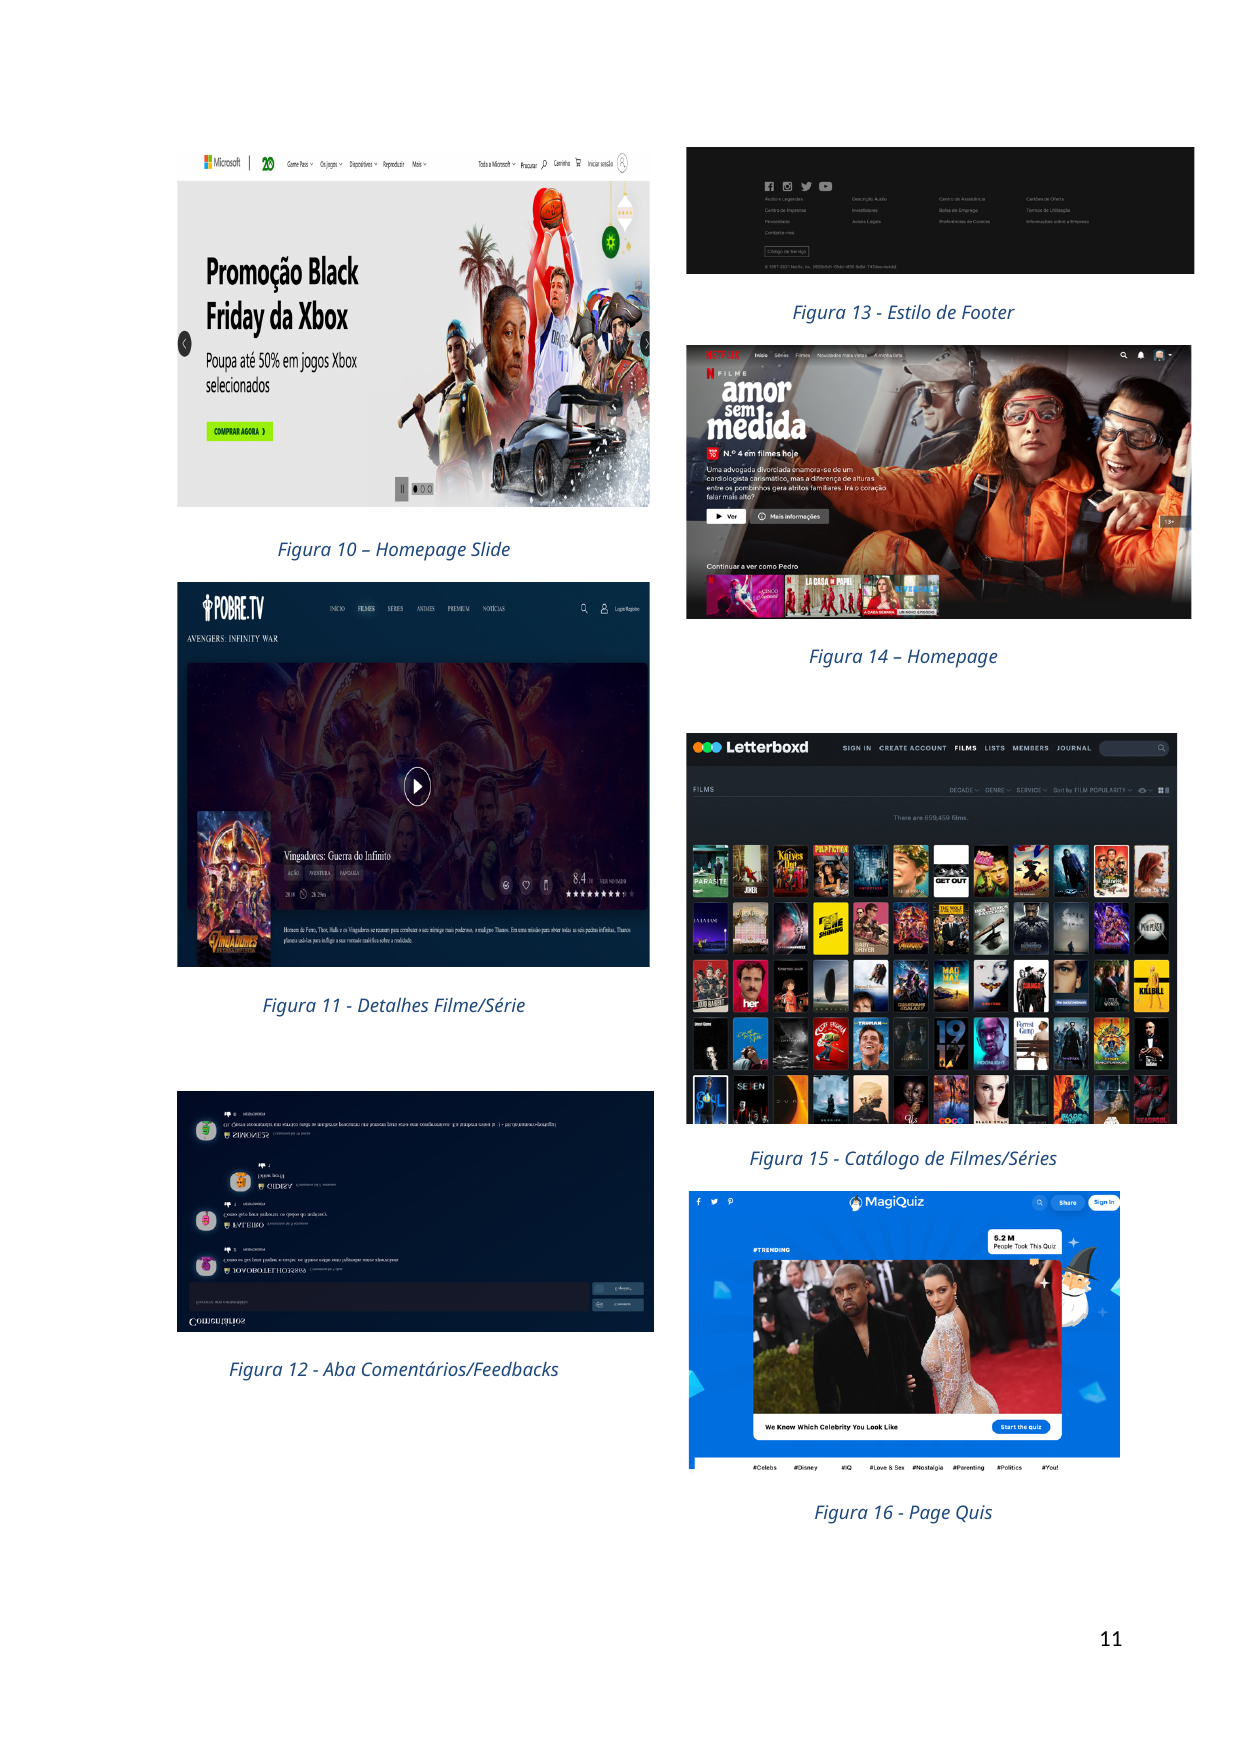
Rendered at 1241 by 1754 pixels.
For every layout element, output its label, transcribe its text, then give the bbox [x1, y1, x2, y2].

text Figura 13 - Estilo de Footer [686, 299, 1122, 324]
text Figura 11 - Detalhes Filme/Série [177, 992, 613, 1018]
picture [686, 345, 1192, 619]
picture [177, 147, 650, 512]
text Figura 15 - Catálogo de Filmes/Séries [686, 1145, 1122, 1170]
picture [177, 1091, 654, 1332]
picture [688, 1191, 1120, 1474]
text Figura 10 – Homepage Slide [177, 536, 613, 562]
text Figura 12 - Aba Comentários/Feedbacks [177, 1356, 613, 1382]
picture [686, 147, 1195, 274]
text Figura 14 – Homepage [686, 644, 1122, 669]
picture [686, 733, 1178, 1124]
picture [177, 582, 650, 967]
text Figura 16 - Page Quis [686, 1499, 1122, 1524]
